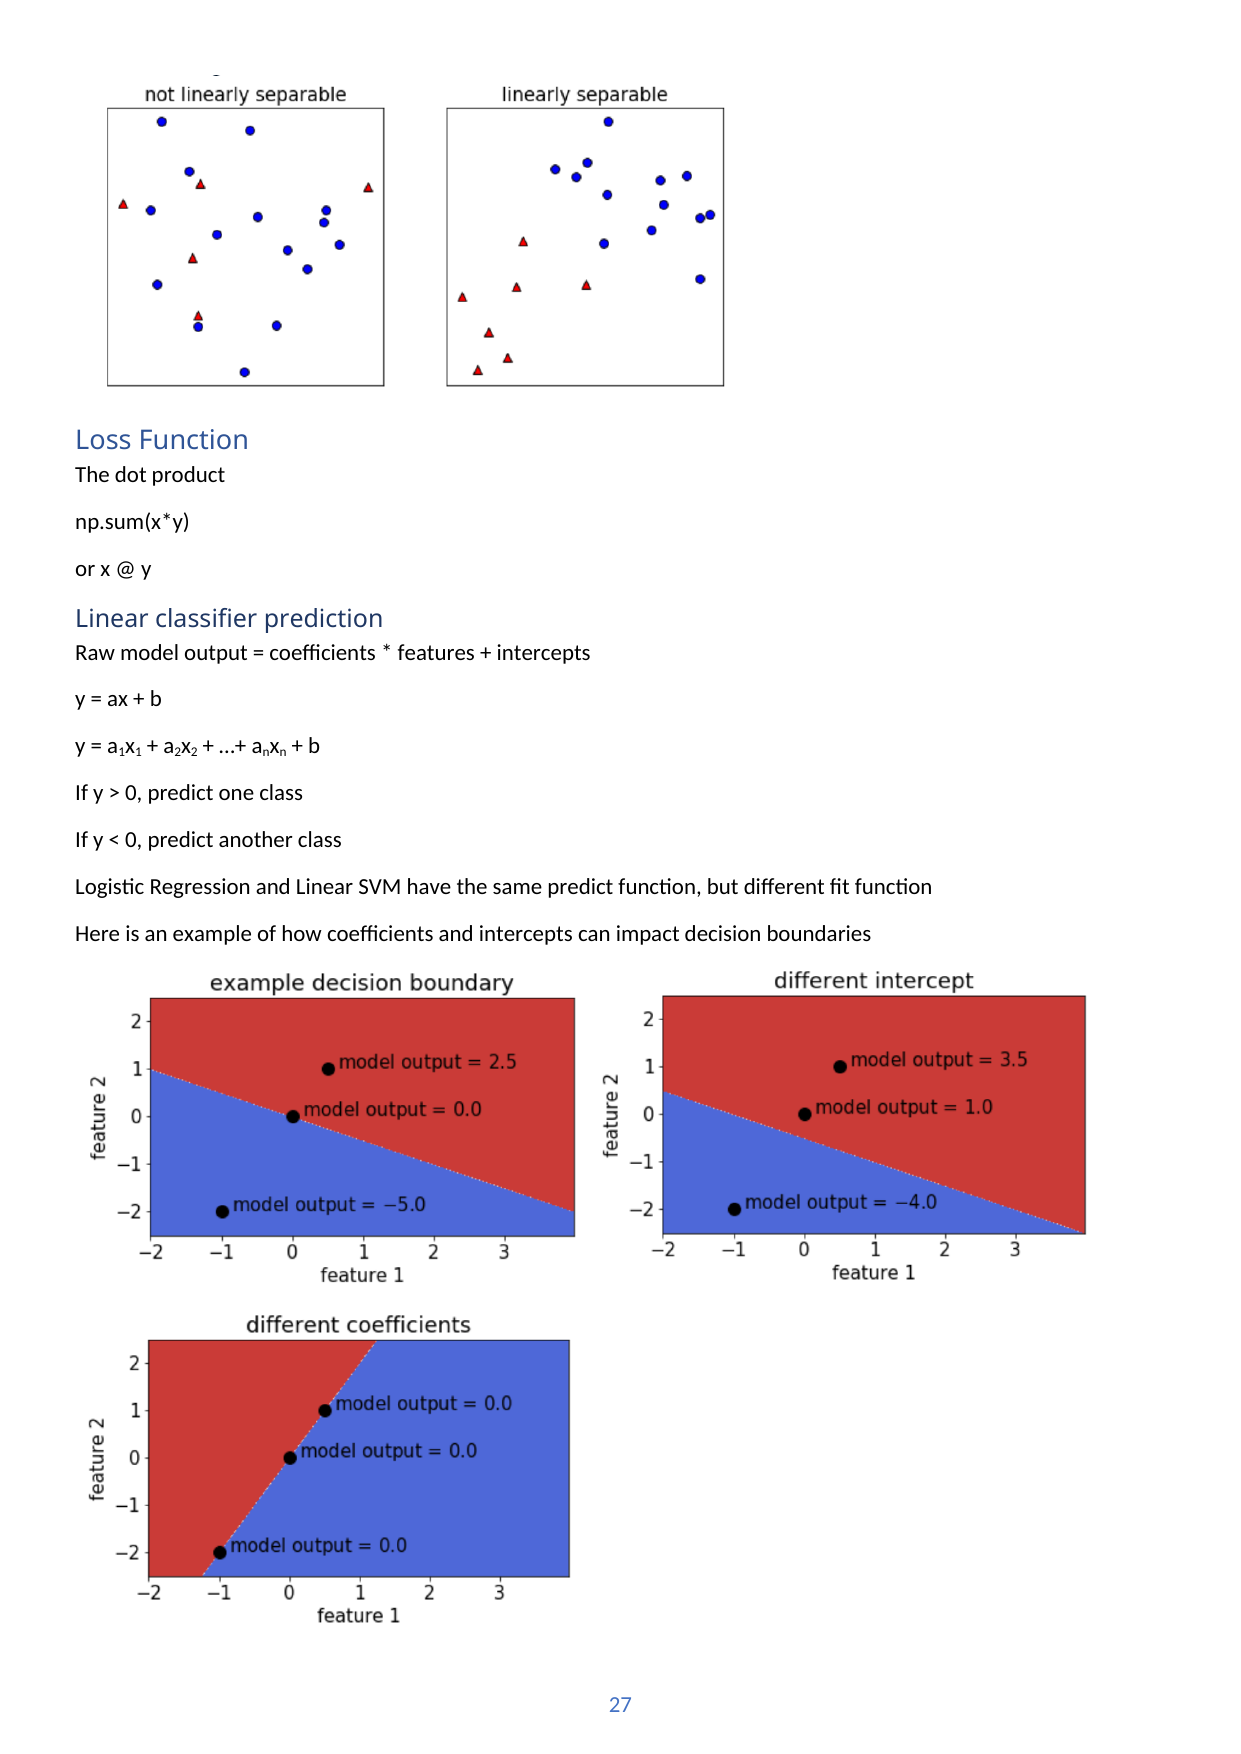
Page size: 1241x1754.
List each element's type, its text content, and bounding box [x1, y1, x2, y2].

text Logistic Regression and Linear SVM have the same predict function, but different fit function [75, 872, 1165, 900]
picture [75, 965, 583, 1288]
text If y < 0, predict another class [75, 825, 1165, 853]
text Raw model output = coefficients * features + intercepts [75, 638, 1165, 666]
text If y > 0, predict one class [75, 778, 1165, 806]
text y = ax + b [75, 684, 1165, 712]
text np.sum(x*y) [75, 507, 1165, 535]
text y = a1x1 + a2x2 + …+ anxn + b [75, 731, 1165, 759]
text The dot product [75, 460, 1165, 488]
text or x @ y [75, 554, 1165, 582]
picture [75, 1306, 577, 1629]
picture [75, 75, 765, 402]
text Here is an example of how coefficients and intercepts can impact decision boundaries [75, 919, 1165, 947]
picture [587, 967, 1095, 1288]
subtitle Linear classifier prediction [75, 601, 1165, 635]
subtitle Loss Function [75, 420, 1165, 457]
